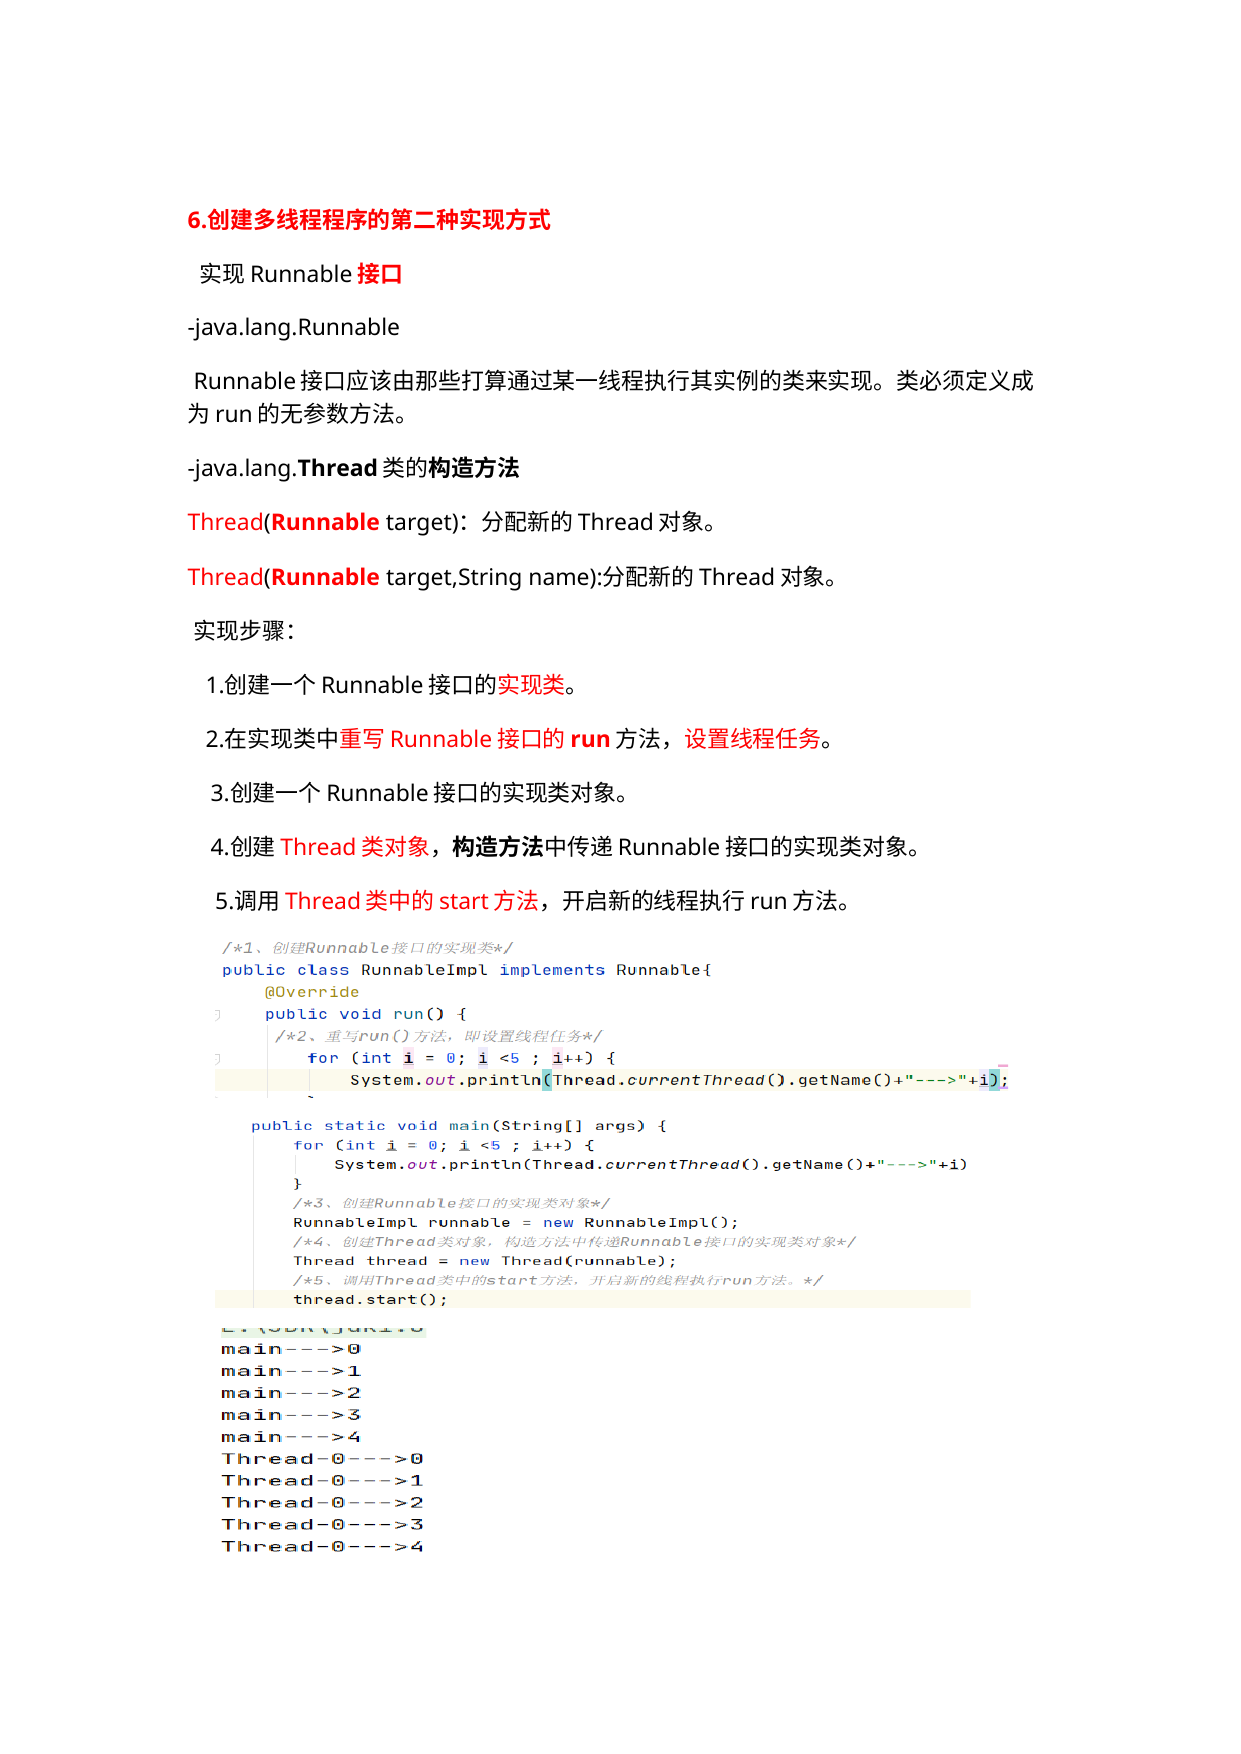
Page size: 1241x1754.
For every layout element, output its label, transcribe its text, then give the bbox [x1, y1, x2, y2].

text Thread(Runnable target,String name):分配新的Thread对象。 [187, 558, 1053, 592]
text Runnable接口应该由那些打算通过某一线程执行其实例的类来实现。类必须定义成为run的无参数方法。 [187, 362, 1053, 429]
text 3.创建一个Runnable接口的实现类对象。 [187, 775, 1053, 808]
text -java.lang.Thread类的构造方法 [187, 450, 1053, 483]
text 实现Runnable接口 [187, 256, 1053, 289]
text 4.创建Thread类对象，构造方法中传递Runnable接口的实现类对象。 [187, 829, 1053, 862]
text Thread(Runnable target)：分配新的Thread对象。 [187, 504, 1053, 537]
picture [215, 1118, 971, 1308]
picture [215, 937, 1009, 1098]
text 2.在实现类中重写Runnable接口的run方法，设置线程任务。 [187, 721, 1053, 754]
text 5.调用Thread类中的start方法，开启新的线程执行run方法。 [187, 883, 1053, 917]
text 实现步骤： [187, 612, 1053, 646]
text 1.创建一个Runnable接口的实现类。 [187, 667, 1053, 700]
text -java.lang.Runnable [187, 310, 1053, 342]
text 6.创建多线程程序的第二种实现方式 [187, 202, 1053, 235]
picture [215, 1328, 427, 1562]
